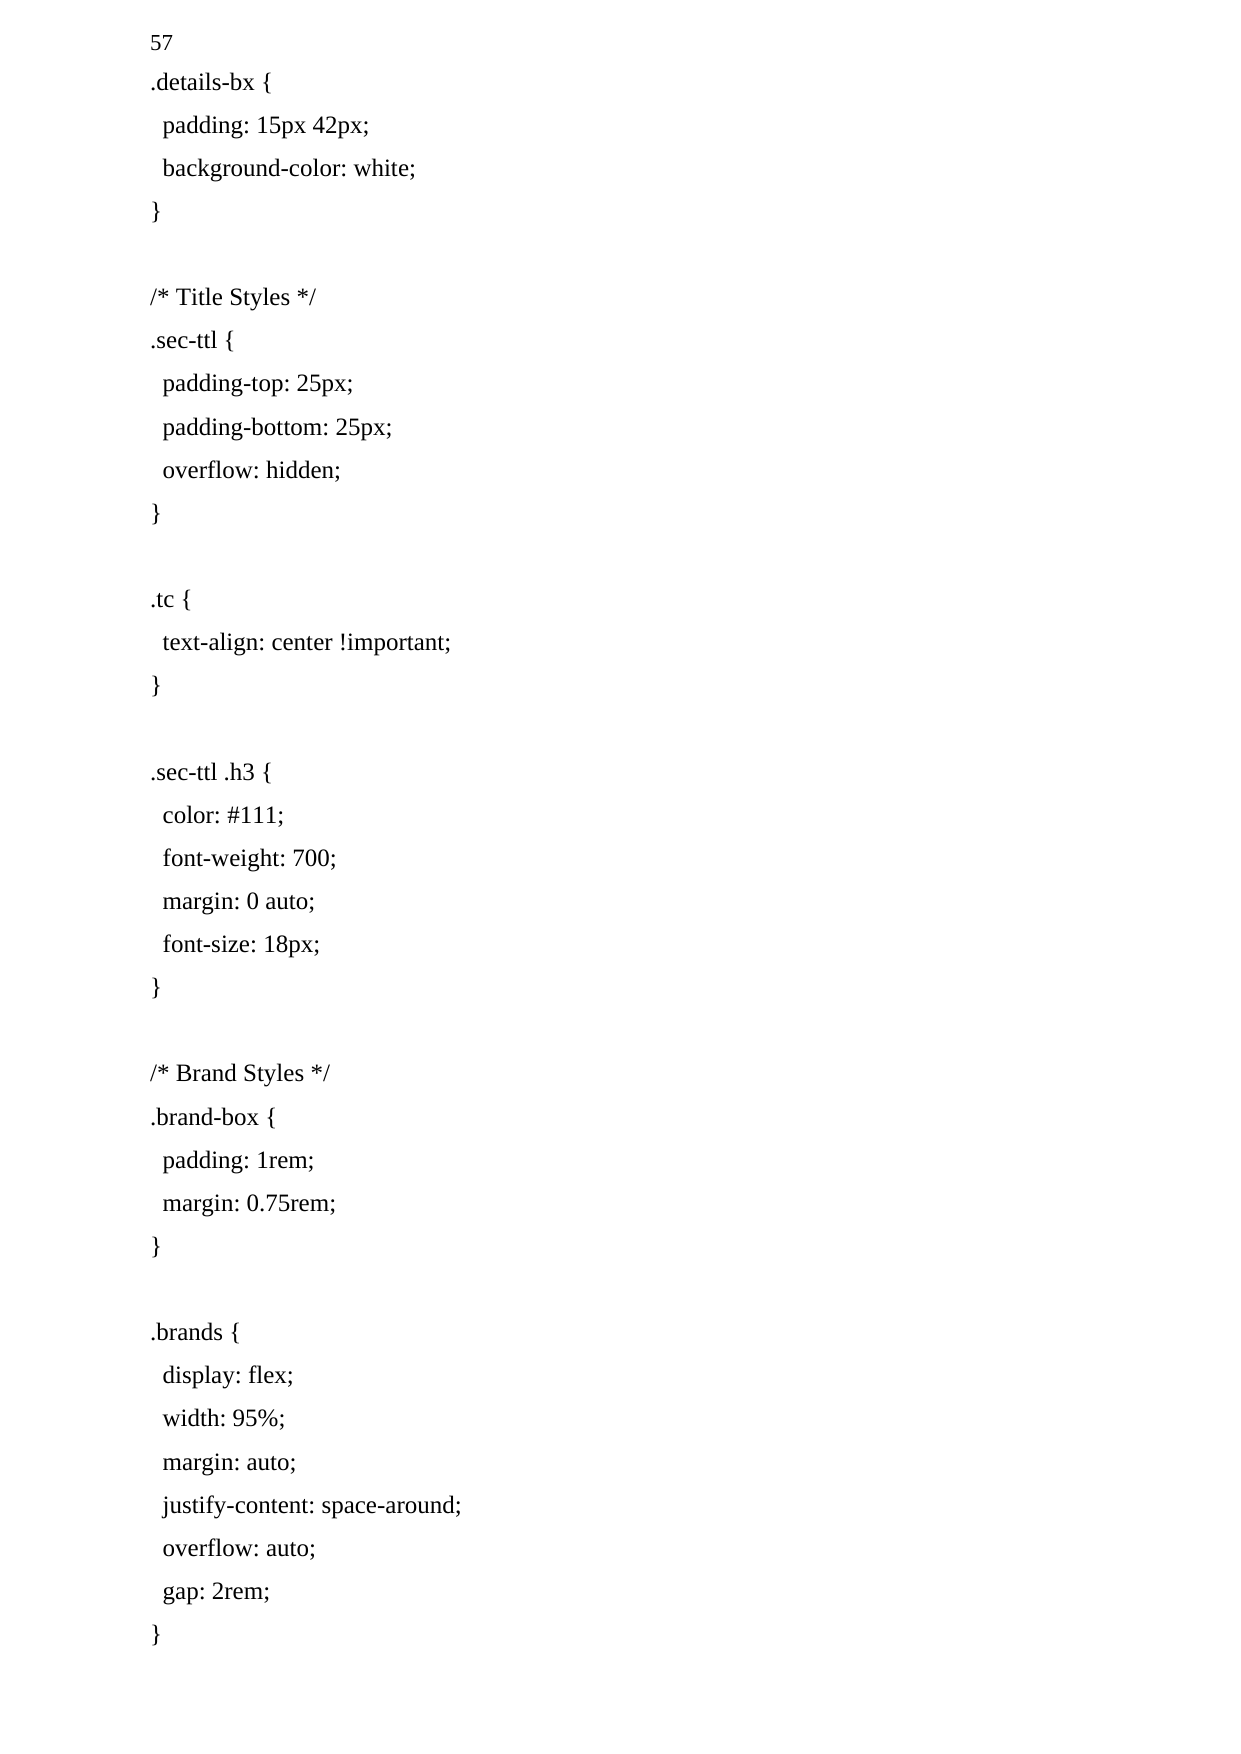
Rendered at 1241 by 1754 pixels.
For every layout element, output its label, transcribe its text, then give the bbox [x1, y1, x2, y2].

text } [150, 196, 1151, 225]
text padding: 1rem; [150, 1145, 1151, 1173]
text padding-bottom: 25px; [150, 412, 1151, 440]
text overflow: auto; [150, 1533, 1151, 1562]
text overflow: hidden; [150, 455, 1151, 483]
text padding: 15px 42px; [150, 110, 1151, 138]
text } [150, 1619, 1151, 1648]
text .details-bx { [150, 67, 1151, 95]
text /* Title Styles */ [150, 282, 1151, 311]
text .brands { [150, 1317, 1151, 1346]
text margin: 0.75rem; [150, 1188, 1151, 1217]
text .sec-ttl { [150, 325, 1151, 354]
text width: 95%; [150, 1403, 1151, 1432]
text margin: 0 auto; [150, 886, 1151, 915]
text color: #111; [150, 800, 1151, 828]
text justify-content: space-around; [150, 1490, 1151, 1518]
text .brand-box { [150, 1102, 1151, 1130]
text .sec-ttl .h3 { [150, 757, 1151, 785]
text .tc { [150, 584, 1151, 613]
text } [150, 1231, 1151, 1260]
text padding-top: 25px; [150, 368, 1151, 397]
text } [150, 972, 1151, 1001]
text font-size: 18px; [150, 929, 1151, 958]
text display: flex; [150, 1360, 1151, 1389]
text text-align: center !important; [150, 627, 1151, 656]
text background-color: white; [150, 153, 1151, 182]
text margin: auto; [150, 1447, 1151, 1475]
text } [150, 670, 1151, 699]
text } [150, 498, 1151, 527]
text gap: 2rem; [150, 1576, 1151, 1605]
text font-weight: 700; [150, 843, 1151, 872]
text /* Brand Styles */ [150, 1058, 1151, 1087]
